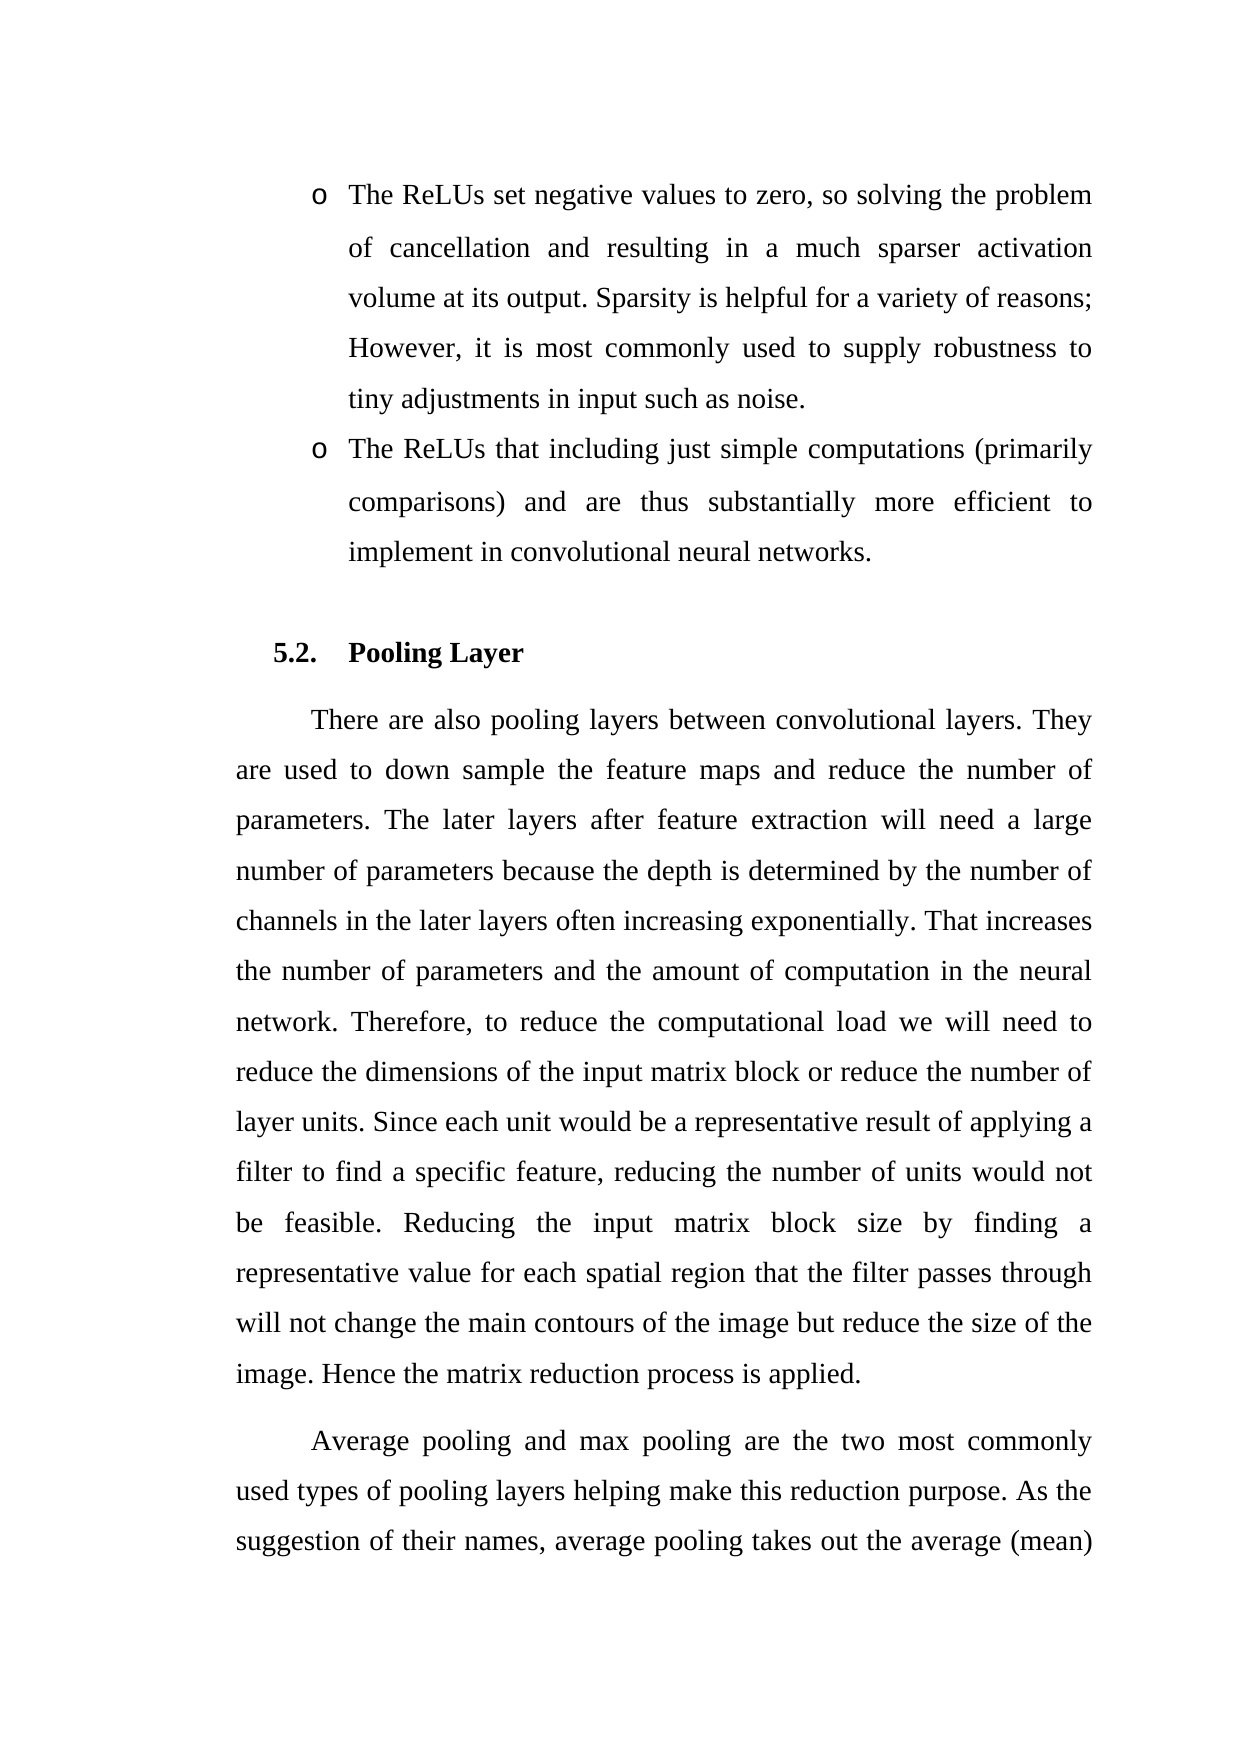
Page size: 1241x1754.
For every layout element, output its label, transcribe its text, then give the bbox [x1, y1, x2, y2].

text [236, 1423, 1093, 1557]
list Pooling Layer [273, 635, 1093, 668]
list The ReLUs set negative values to zero, so solving the problem of cancellation and resulting in a much sparser activation volume at its output. Sparsity is helpful for a variety of reasons; However, it is most commonly used to supply robustness to tiny adjustments in input such as noise. [311, 177, 1093, 414]
list The ReLUs that including just simple computations (primarily comparisons) and are thus substantially more efficient to implement in convolutional neural networks. [311, 431, 1093, 568]
text There are also pooling layers between convolutional layers. They are used to down sample the feature maps and reduce the number of parameters. The later layers after feature extraction will need a large number of parameters because the depth is determined by the number of channels in the later layers often increasing exponentially. That increases the number of parameters and the amount of computation in the neural network. Therefore, to reduce the computational load we will need to reduce the dimensions of the input matrix block or reduce the number of layer units. Since each unit would be a representative result of applying a filter to find a specific feature, reducing the number of units would not be feasible. Reducing the input matrix block size by finding a representative value for each spatial region that the filter passes through will not change the main contours of the image but reduce the size of the image. Hence the matrix reduction process is applied. [236, 702, 1093, 1389]
